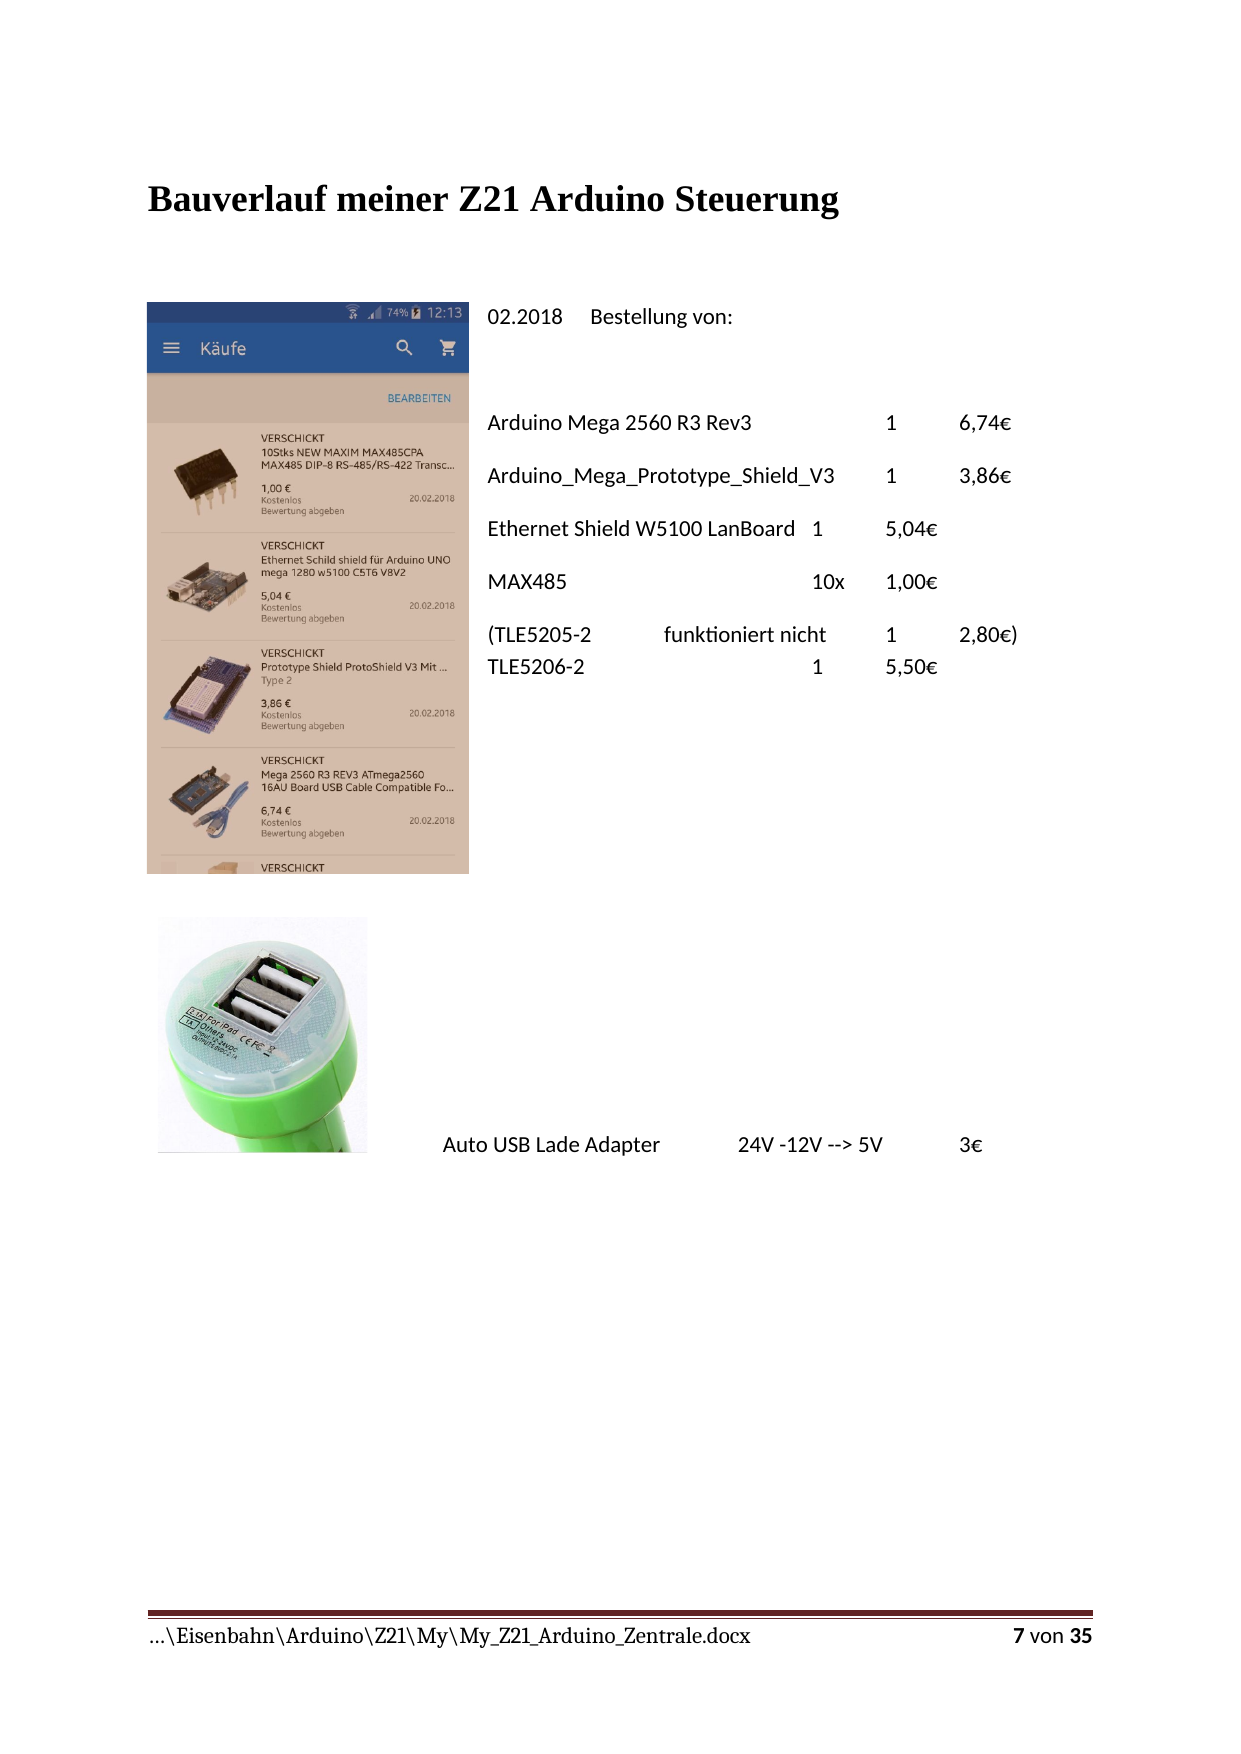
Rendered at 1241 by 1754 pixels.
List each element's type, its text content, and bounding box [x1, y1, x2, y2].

text Arduino Mega 2560 R3 Rev3 1 6,74€ [469, 408, 1093, 436]
picture [157, 917, 368, 1153]
text Auto USB Lade Adapter 24V -12V --> 5V 3€ [148, 917, 1093, 1158]
subtitle Bauverlauf meiner Z21 Arduino Steuerung [148, 177, 1093, 220]
text Arduino_Mega_Prototype_Shield_V3 1 3,86€ [469, 461, 1093, 489]
picture [146, 302, 469, 874]
text MAX485 10x 1,00€ [469, 567, 1093, 595]
text Ethernet Shield W5100 LanBoard 1 5,04€ [469, 514, 1093, 542]
text (TLE5205-2 funktioniert nicht 1 2,80€) TLE5206-2 1 5,50€ [469, 620, 1093, 680]
text 02.2018 Bestellung von: [469, 302, 1093, 330]
